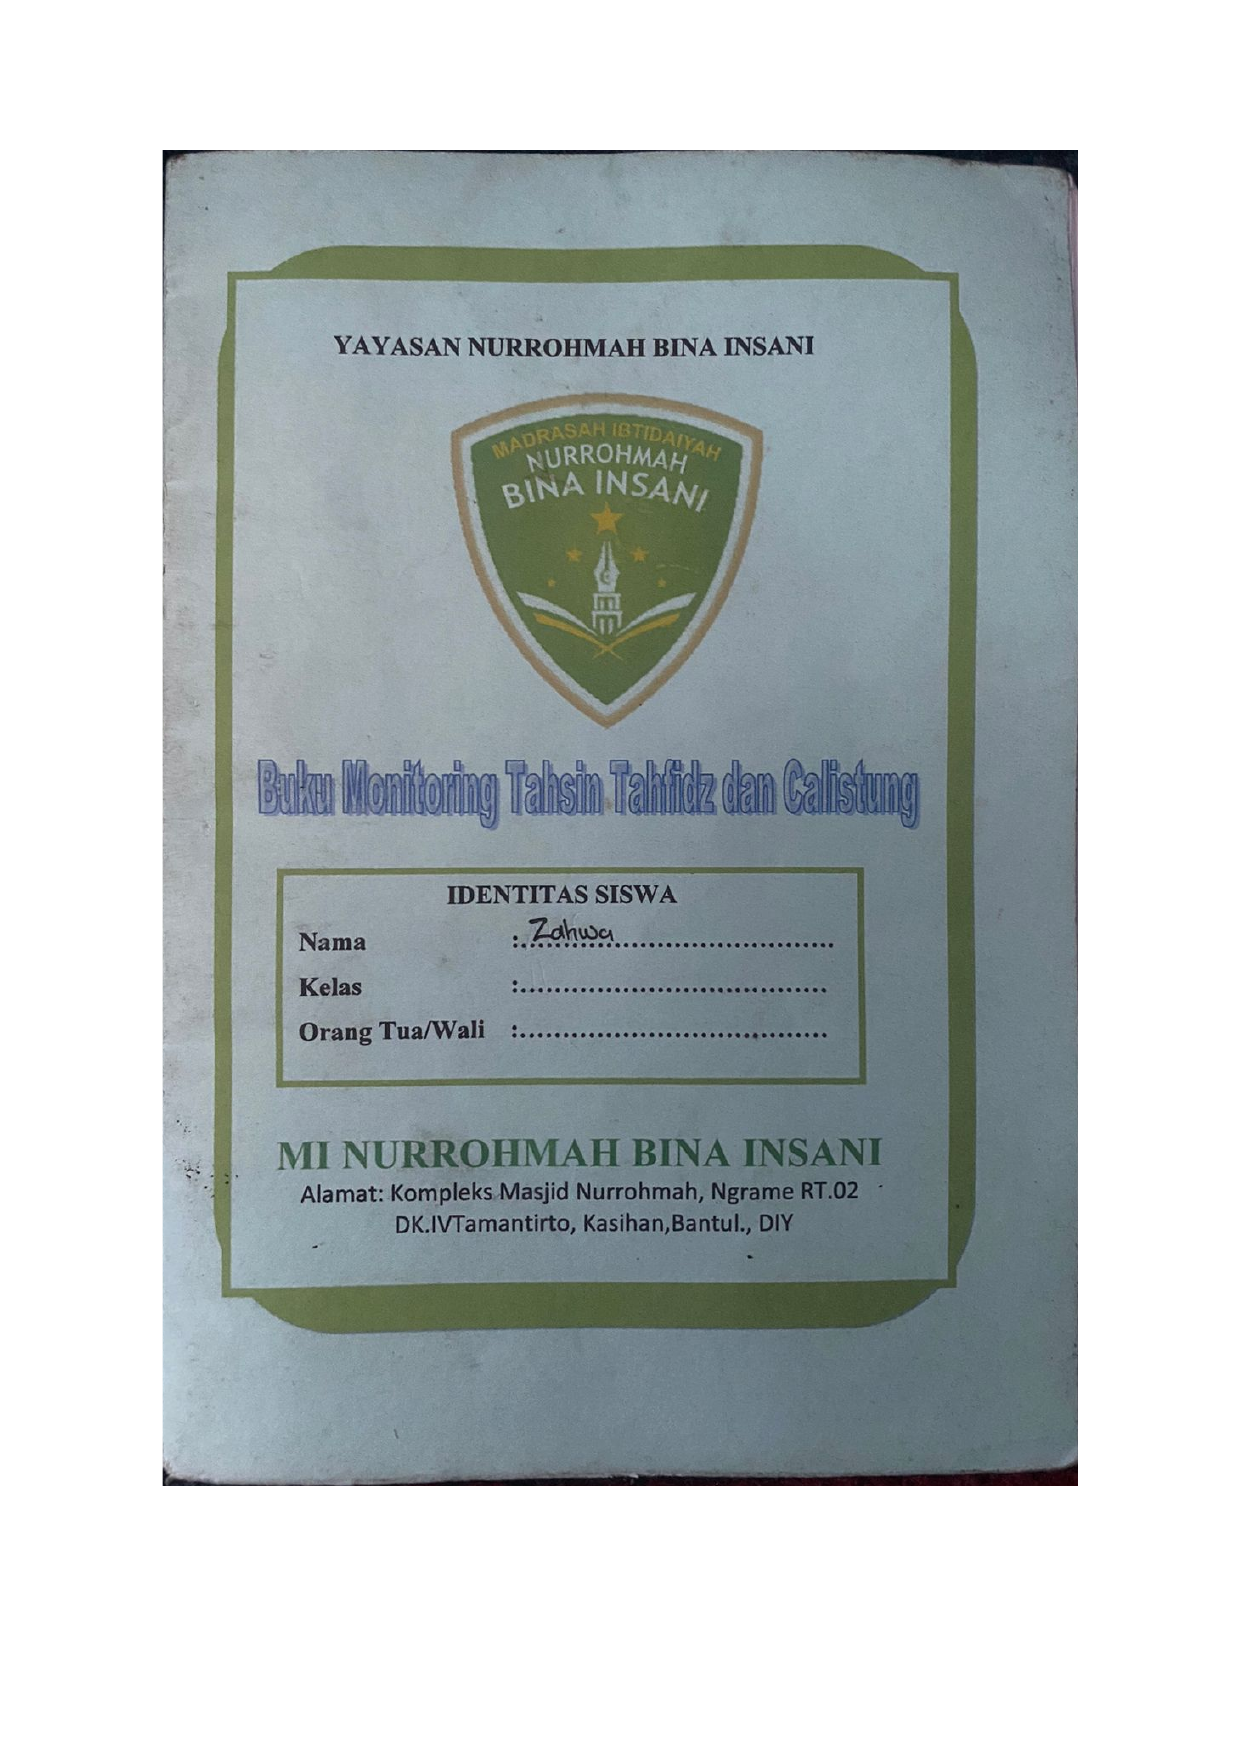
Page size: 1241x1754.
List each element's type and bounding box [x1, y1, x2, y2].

picture [162, 150, 1078, 1486]
